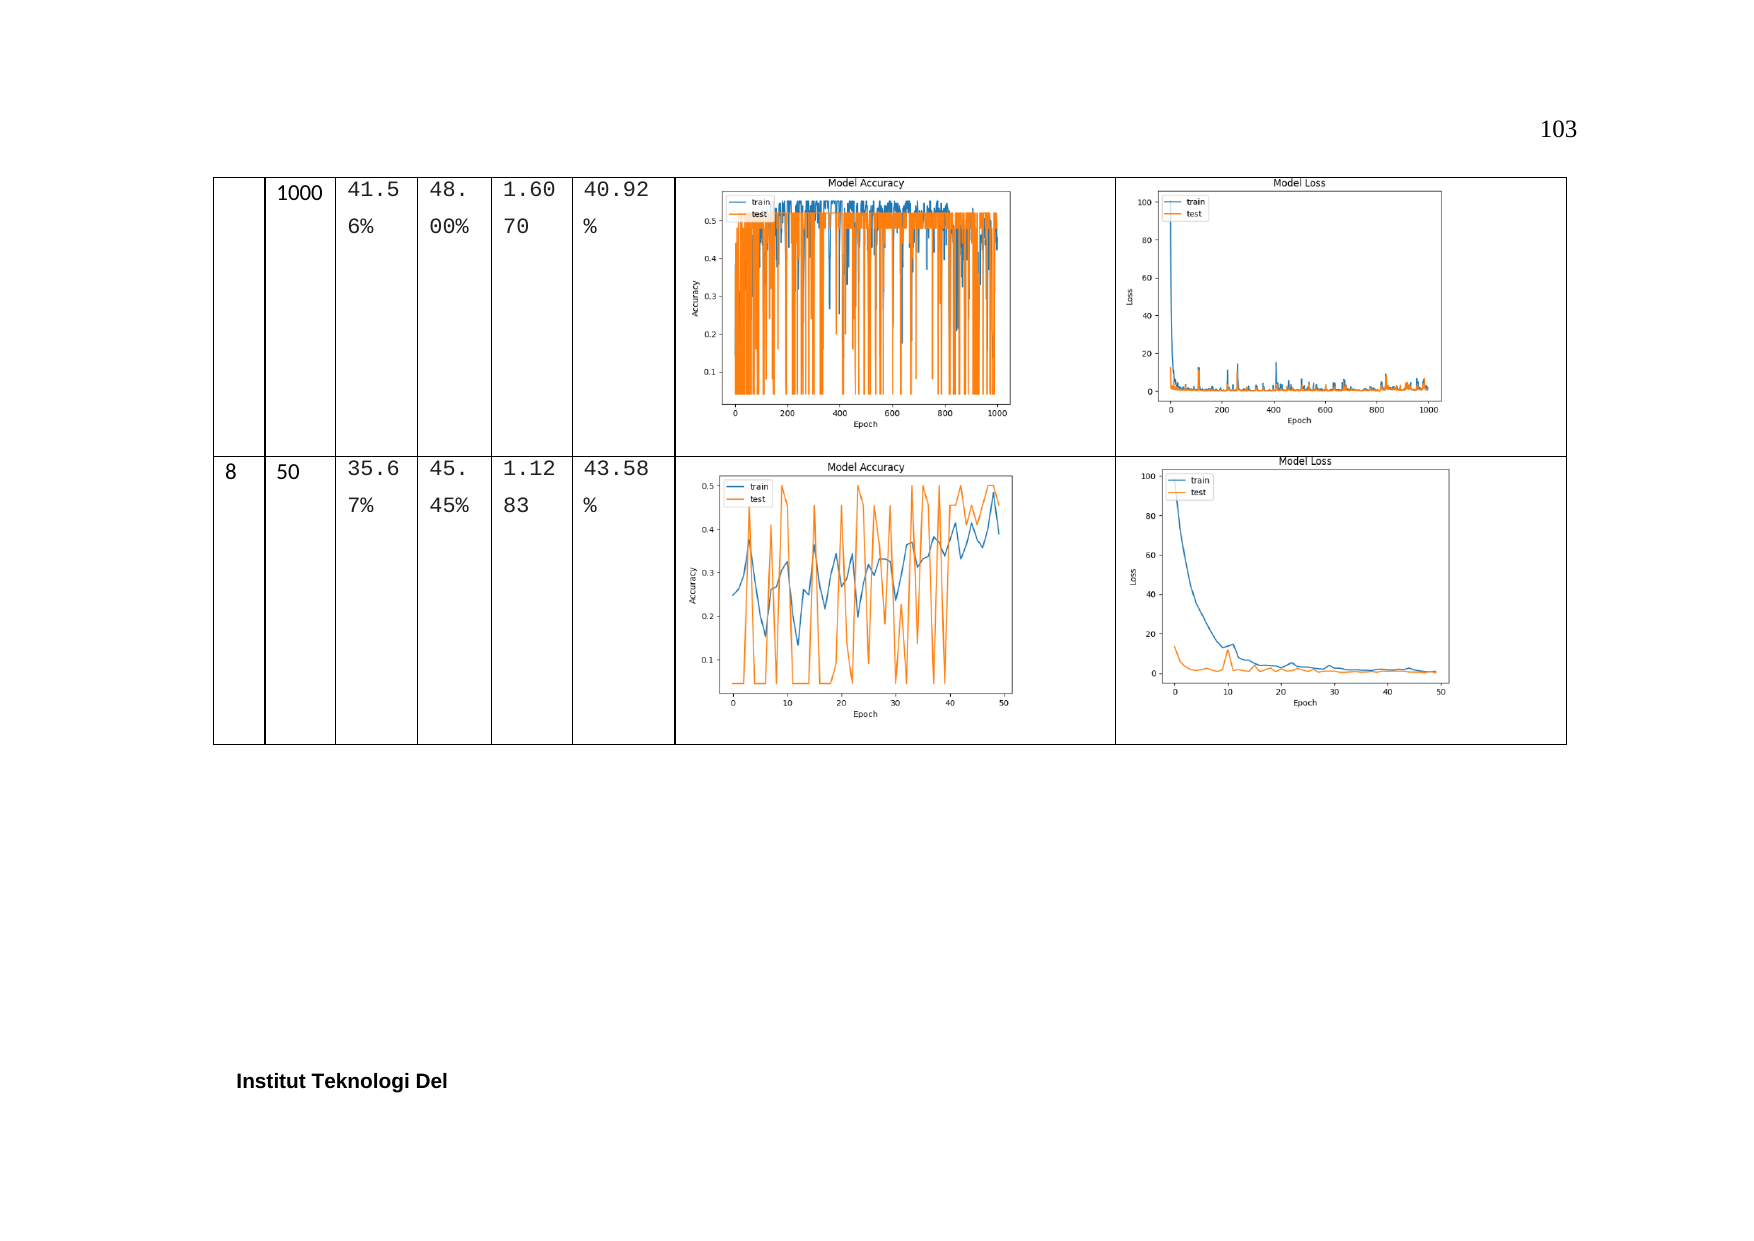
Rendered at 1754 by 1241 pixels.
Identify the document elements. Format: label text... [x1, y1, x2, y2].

table_cell 48.00% [418, 178, 491, 456]
table_cell [1116, 178, 1566, 456]
table_cell 40.92 % [573, 178, 674, 456]
table_cell [214, 178, 264, 456]
picture [1126, 178, 1444, 427]
table_cell 41.56% [336, 178, 417, 456]
table_cell 35.67% [336, 457, 417, 744]
table_cell [1116, 457, 1566, 744]
table_cell 43.58 % [573, 457, 674, 744]
picture [686, 178, 1012, 430]
table_cell 1.6070 [492, 178, 572, 456]
table_cell [676, 457, 1115, 744]
table_cell 45.45% [418, 457, 491, 744]
table_cell [676, 178, 1115, 456]
picture [686, 457, 1014, 718]
table_cell 50 [266, 457, 335, 744]
table_cell 1.1283 [492, 457, 572, 744]
table_cell 1000 [266, 178, 335, 456]
table_cell 8 [214, 457, 264, 744]
picture [1126, 457, 1450, 710]
